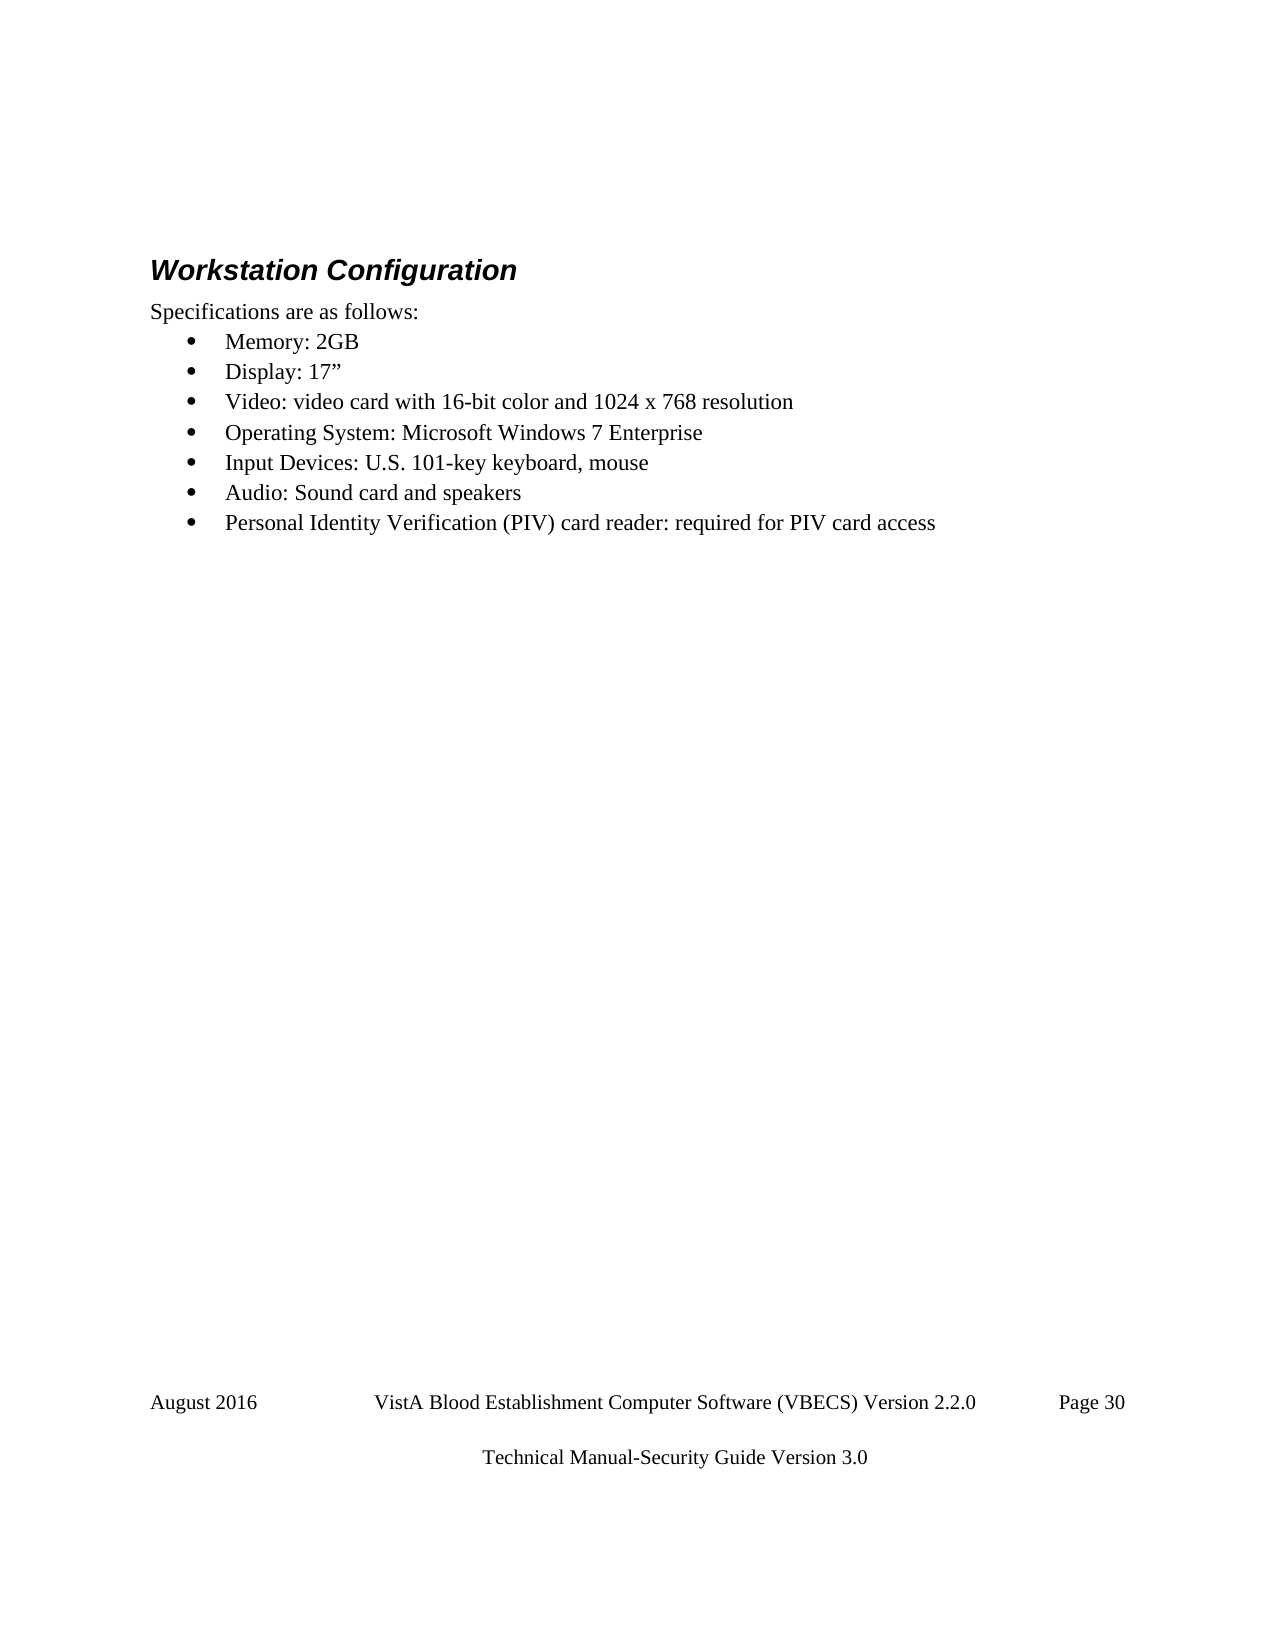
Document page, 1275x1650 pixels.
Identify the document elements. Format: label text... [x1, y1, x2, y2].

text Specifications are as follows: [150, 298, 1125, 324]
list Video: video card with 16-bit color and 1024 x 768 resolution [187, 388, 1125, 415]
list Memory: 2GB [187, 328, 1125, 354]
list Audio: Sound card and speakers [187, 479, 1125, 505]
list Display: 17” [187, 358, 1125, 384]
list Personal Identity Verification (PIV) card reader: required for PIV card access [187, 509, 1125, 536]
list Input Devices: U.S. 101-key keyboard, mouse [187, 449, 1125, 475]
subtitle Workstation Configuration [150, 253, 1125, 286]
list Operating System: Microsoft Windows 7 Enterprise [187, 418, 1125, 445]
